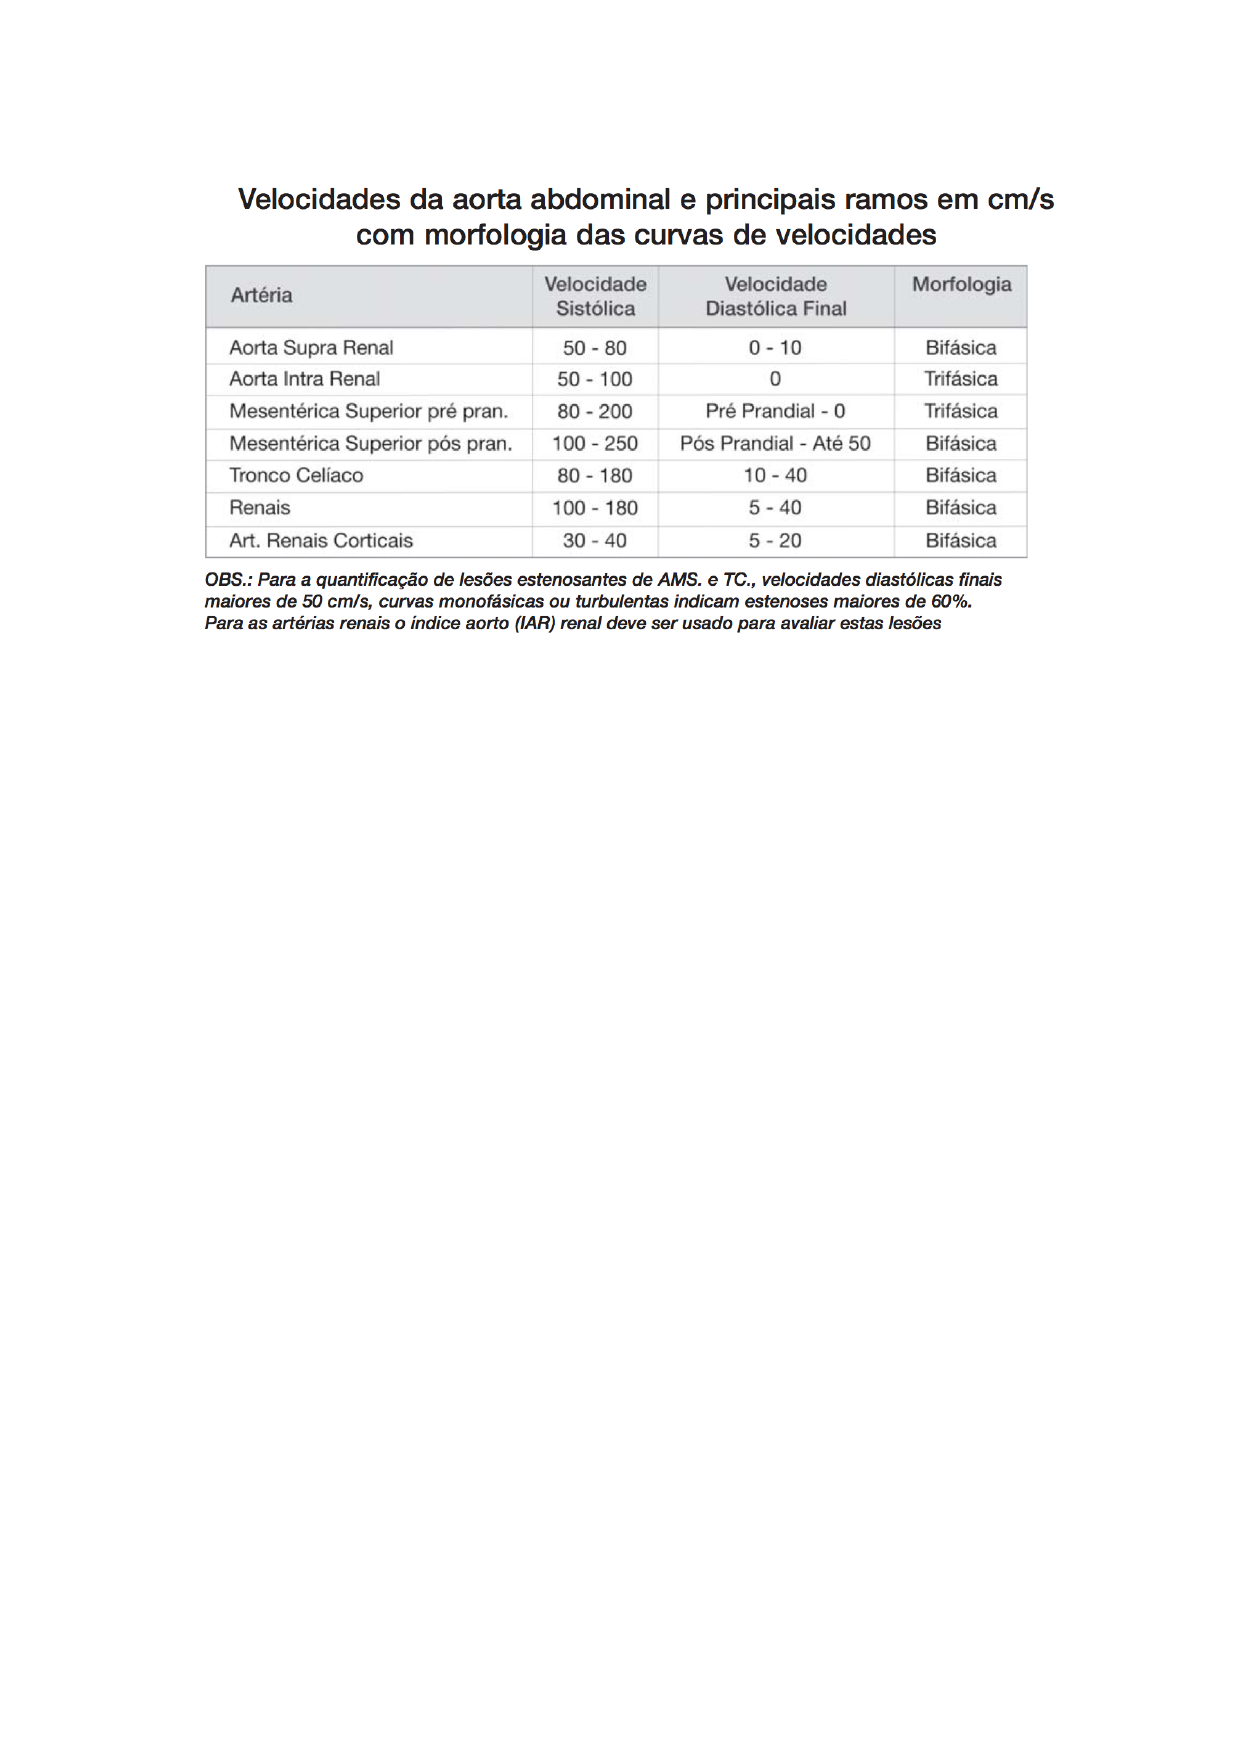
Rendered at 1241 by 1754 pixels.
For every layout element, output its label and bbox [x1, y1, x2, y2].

picture [177, 176, 1063, 639]
